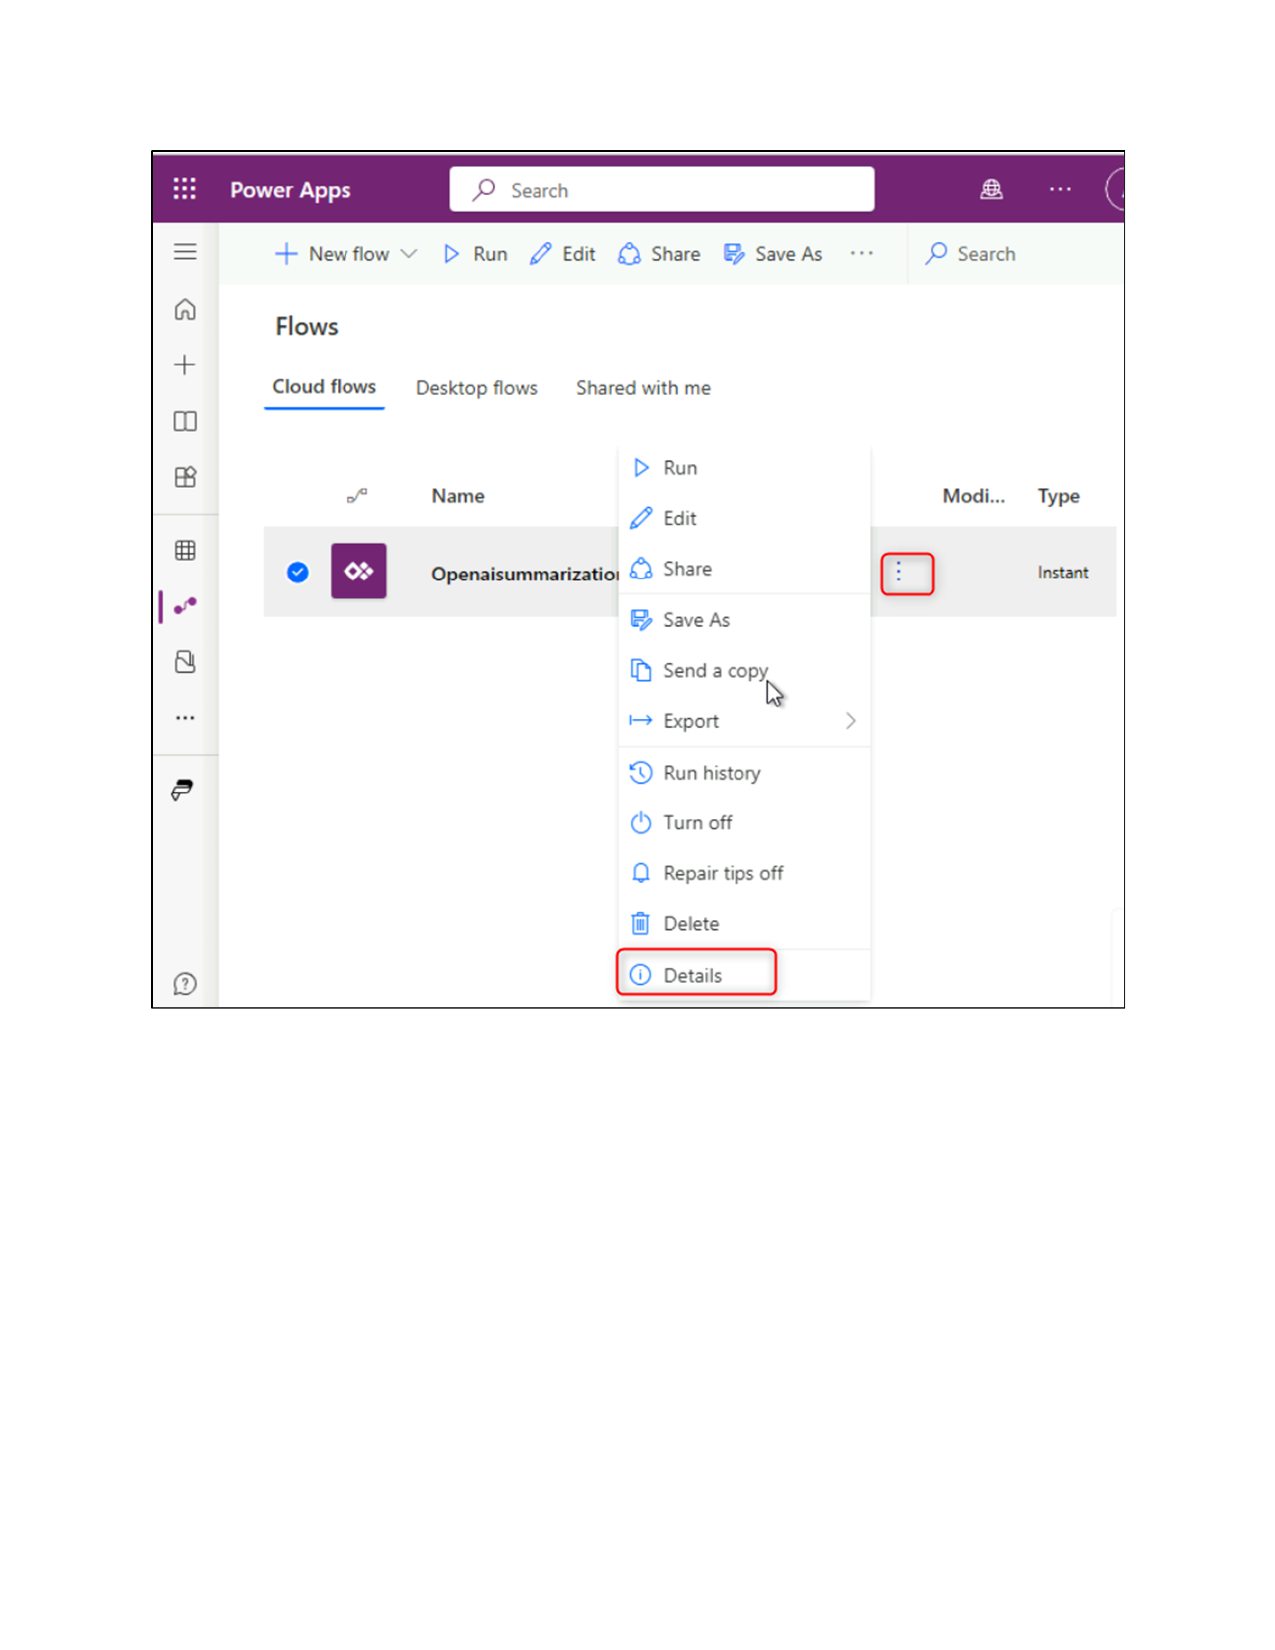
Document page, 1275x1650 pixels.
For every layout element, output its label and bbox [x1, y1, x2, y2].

picture [150, 150, 1125, 1009]
